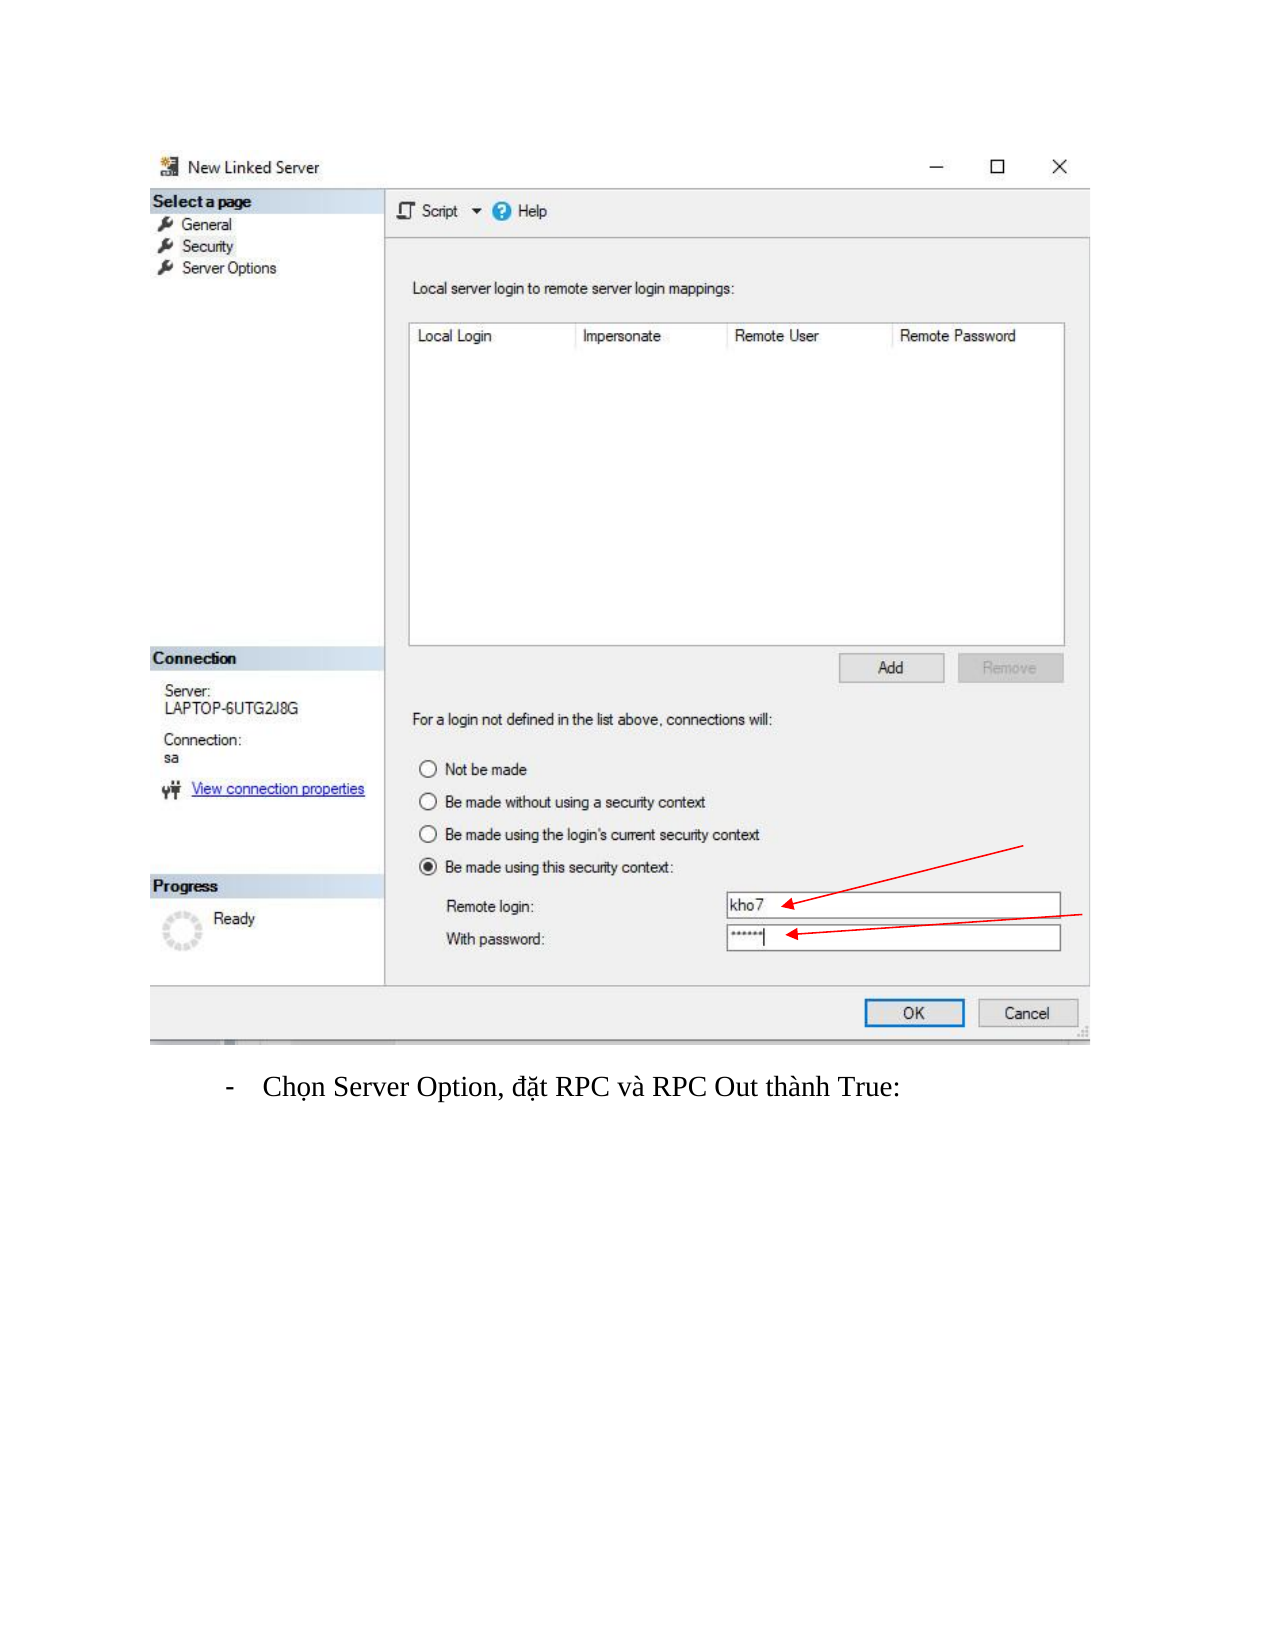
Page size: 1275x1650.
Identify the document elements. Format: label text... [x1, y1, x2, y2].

picture [150, 150, 1091, 1045]
list Chọn Server Option, đặt RPC và RPC Out thành True: [225, 1069, 1125, 1103]
